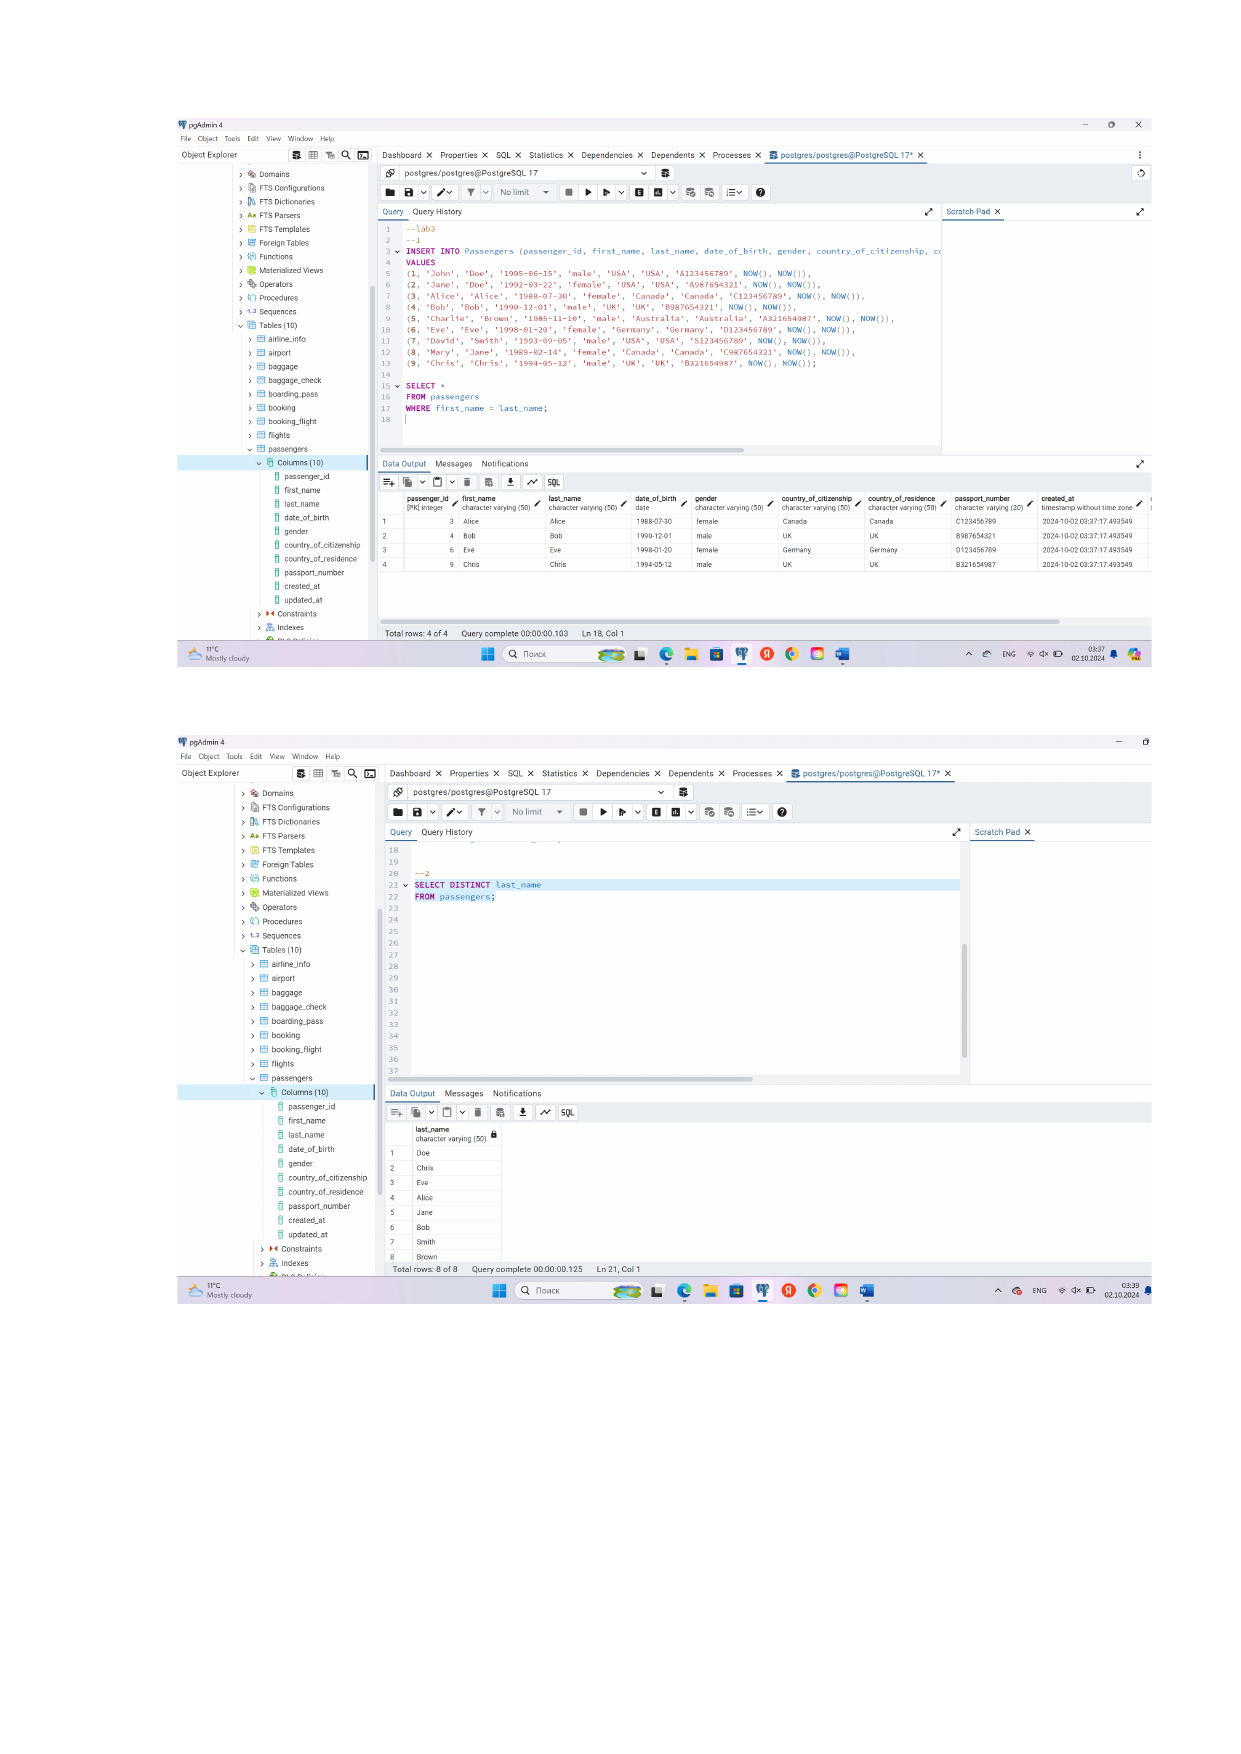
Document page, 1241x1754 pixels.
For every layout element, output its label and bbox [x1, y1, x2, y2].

picture [177, 735, 1152, 1304]
picture [177, 118, 1152, 667]
